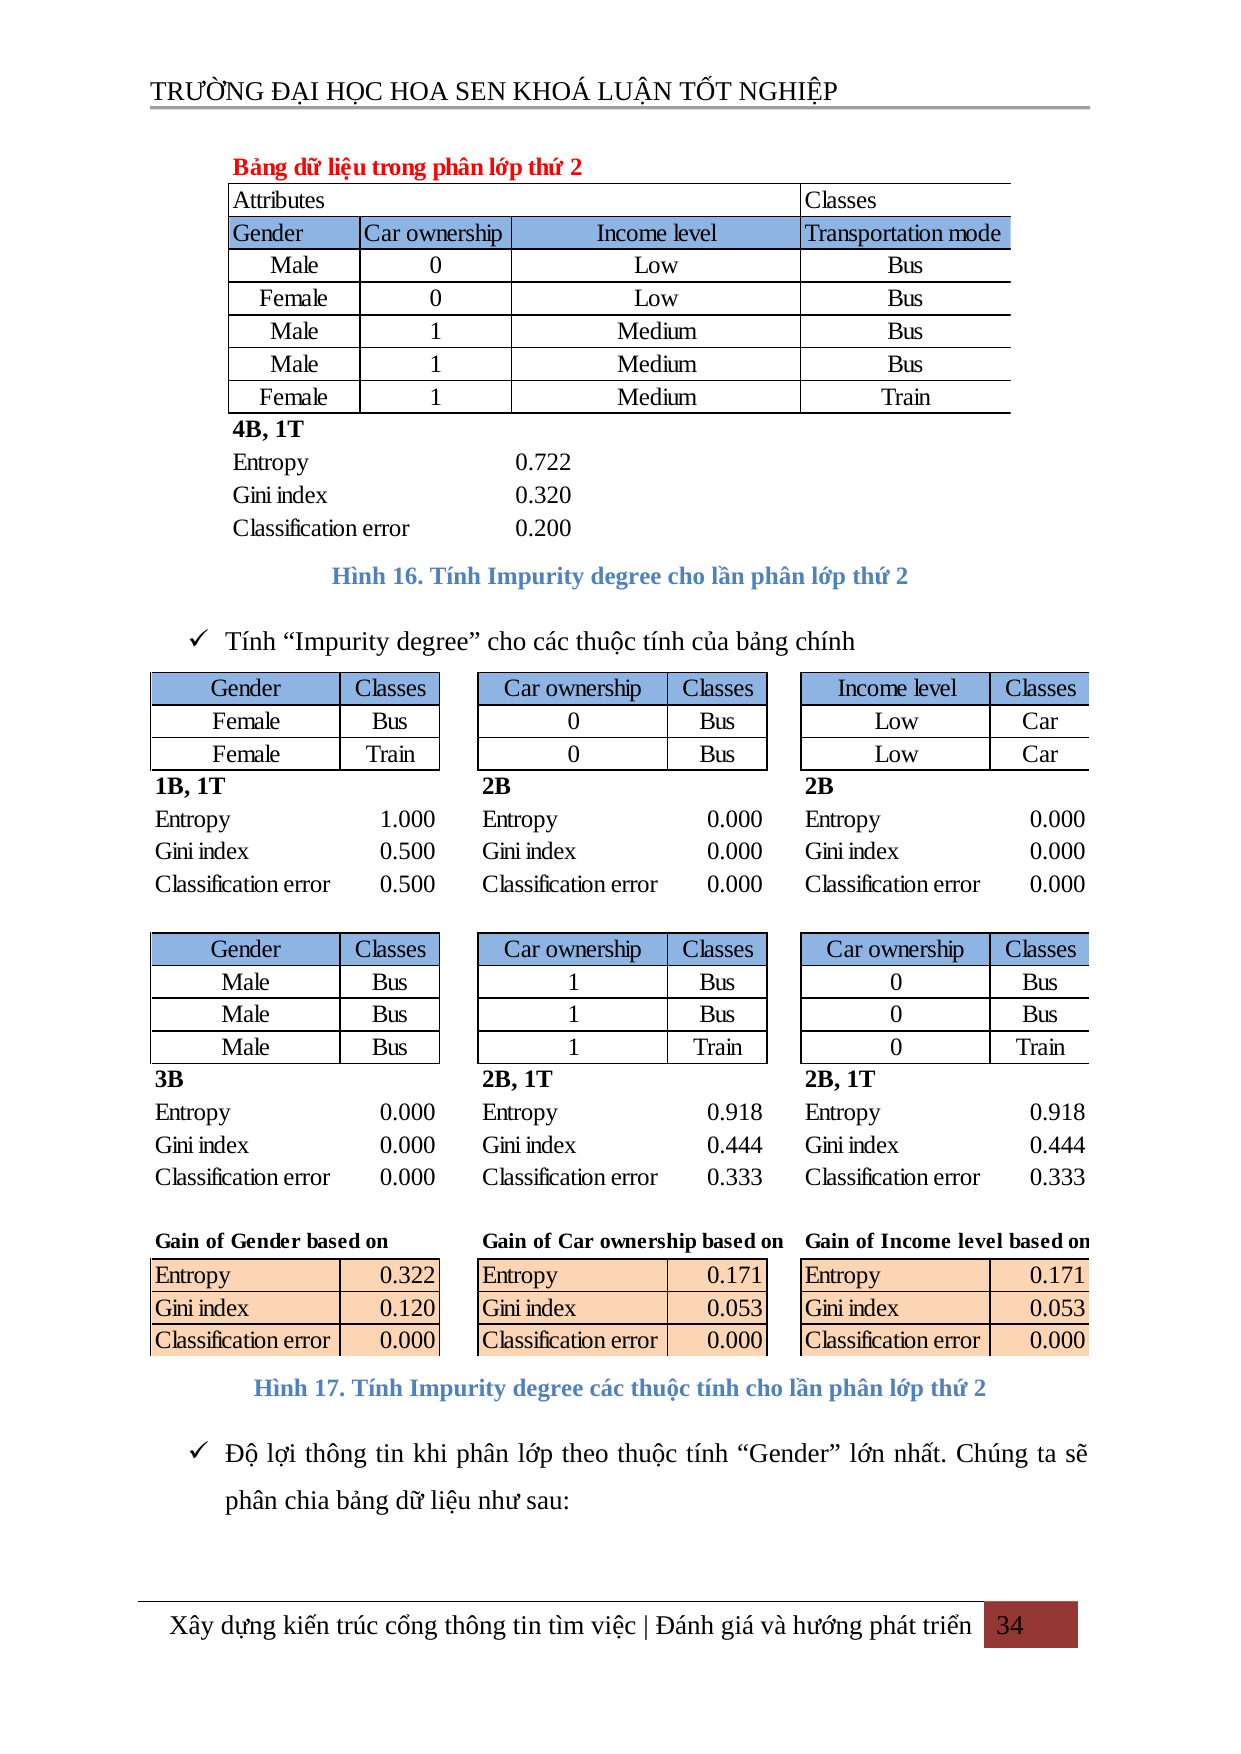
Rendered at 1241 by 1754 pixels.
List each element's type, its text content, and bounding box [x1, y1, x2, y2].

text Hình 17. Tính Impurity degree các thuộc tính cho lần phân lớp thứ 2 [150, 1373, 1090, 1402]
text Hình 16. Tính Impurity degree cho lần phân lớp thứ 2 [150, 561, 1090, 589]
list Độ lợi thông tin khi phân lớp theo thuộc tính “Gender” lớn nhất. Chúng ta sẽ phân chia bảng dữ liệu như sau: [187, 1437, 1090, 1515]
list Tính “Impurity degree” cho các thuộc tính của bảng chính [187, 625, 1090, 656]
